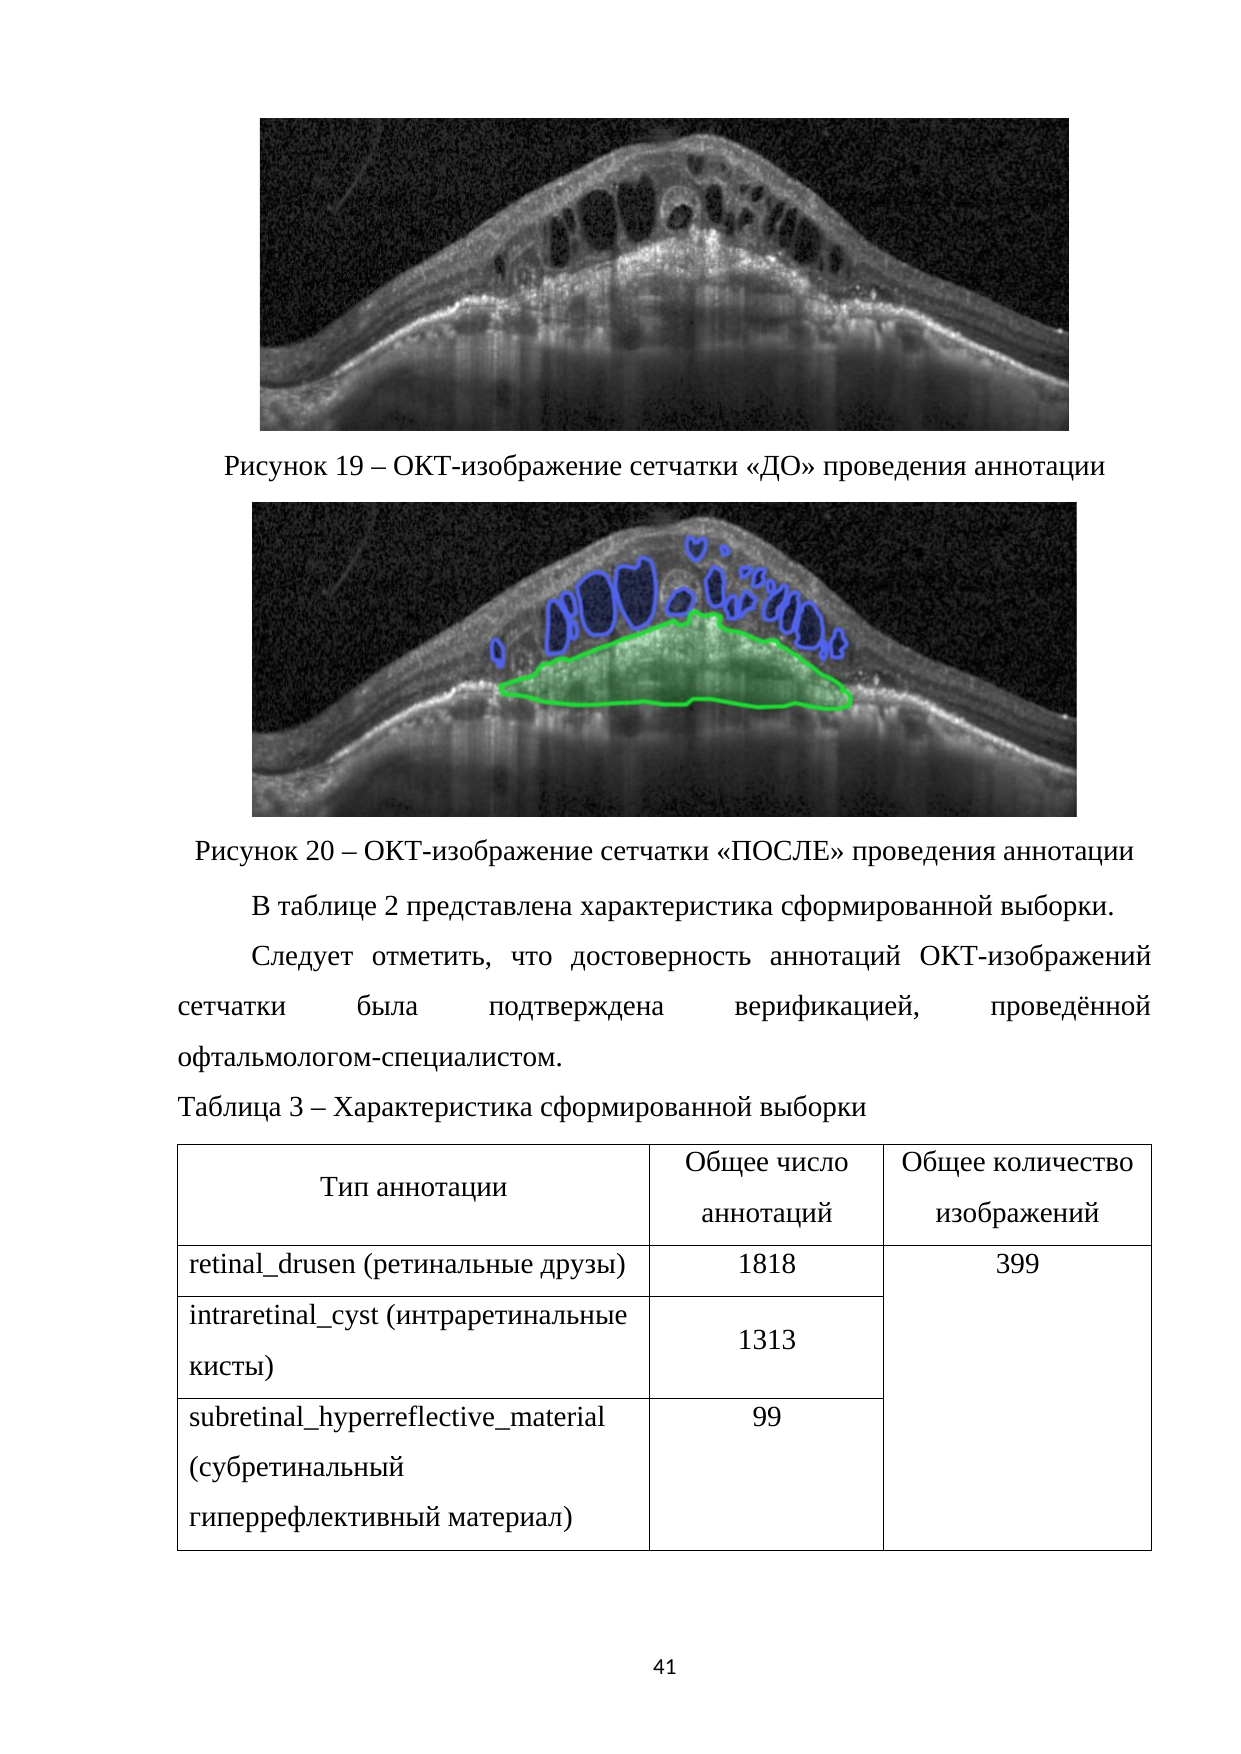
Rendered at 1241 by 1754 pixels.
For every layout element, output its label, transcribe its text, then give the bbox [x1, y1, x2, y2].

table_cell 1818 [650, 1246, 883, 1296]
text Таблица 3 – Характеристика сформированной выборки [177, 1089, 1152, 1123]
table_cell subretinal_hyperreflective_material (субретинальный гиперрефлективный материал) [178, 1399, 649, 1550]
table_header Общее количество изображений [884, 1145, 1151, 1245]
picture [252, 502, 1077, 817]
table_cell 1313 [650, 1297, 883, 1398]
table_cell intraretinal_cyst (интраретинальные кисты) [178, 1297, 649, 1398]
text Рисунок 19 – ОКТ-изображение сетчатки «ДО» проведения аннотации [177, 448, 1152, 481]
text Рисунок 20 – ОКТ-изображение сетчатки «ПОСЛЕ» проведения аннотации [177, 833, 1152, 867]
table_cell 99 [650, 1399, 883, 1550]
picture [259, 118, 1069, 431]
text В таблице 2 представлена характеристика сформированной выборки. [177, 888, 1152, 921]
table_cell retinal_drusen (ретинальные друзы) [178, 1246, 649, 1296]
table_cell 399 [884, 1246, 1151, 1550]
text Следует отметить, что достоверность аннотаций ОКТ-изображений сетчатки была подтверждена верификацией, проведённой офтальмологом-специалистом. [177, 938, 1152, 1072]
table_header Тип аннотации [178, 1145, 649, 1245]
table_header Общее число аннотаций [650, 1145, 883, 1245]
